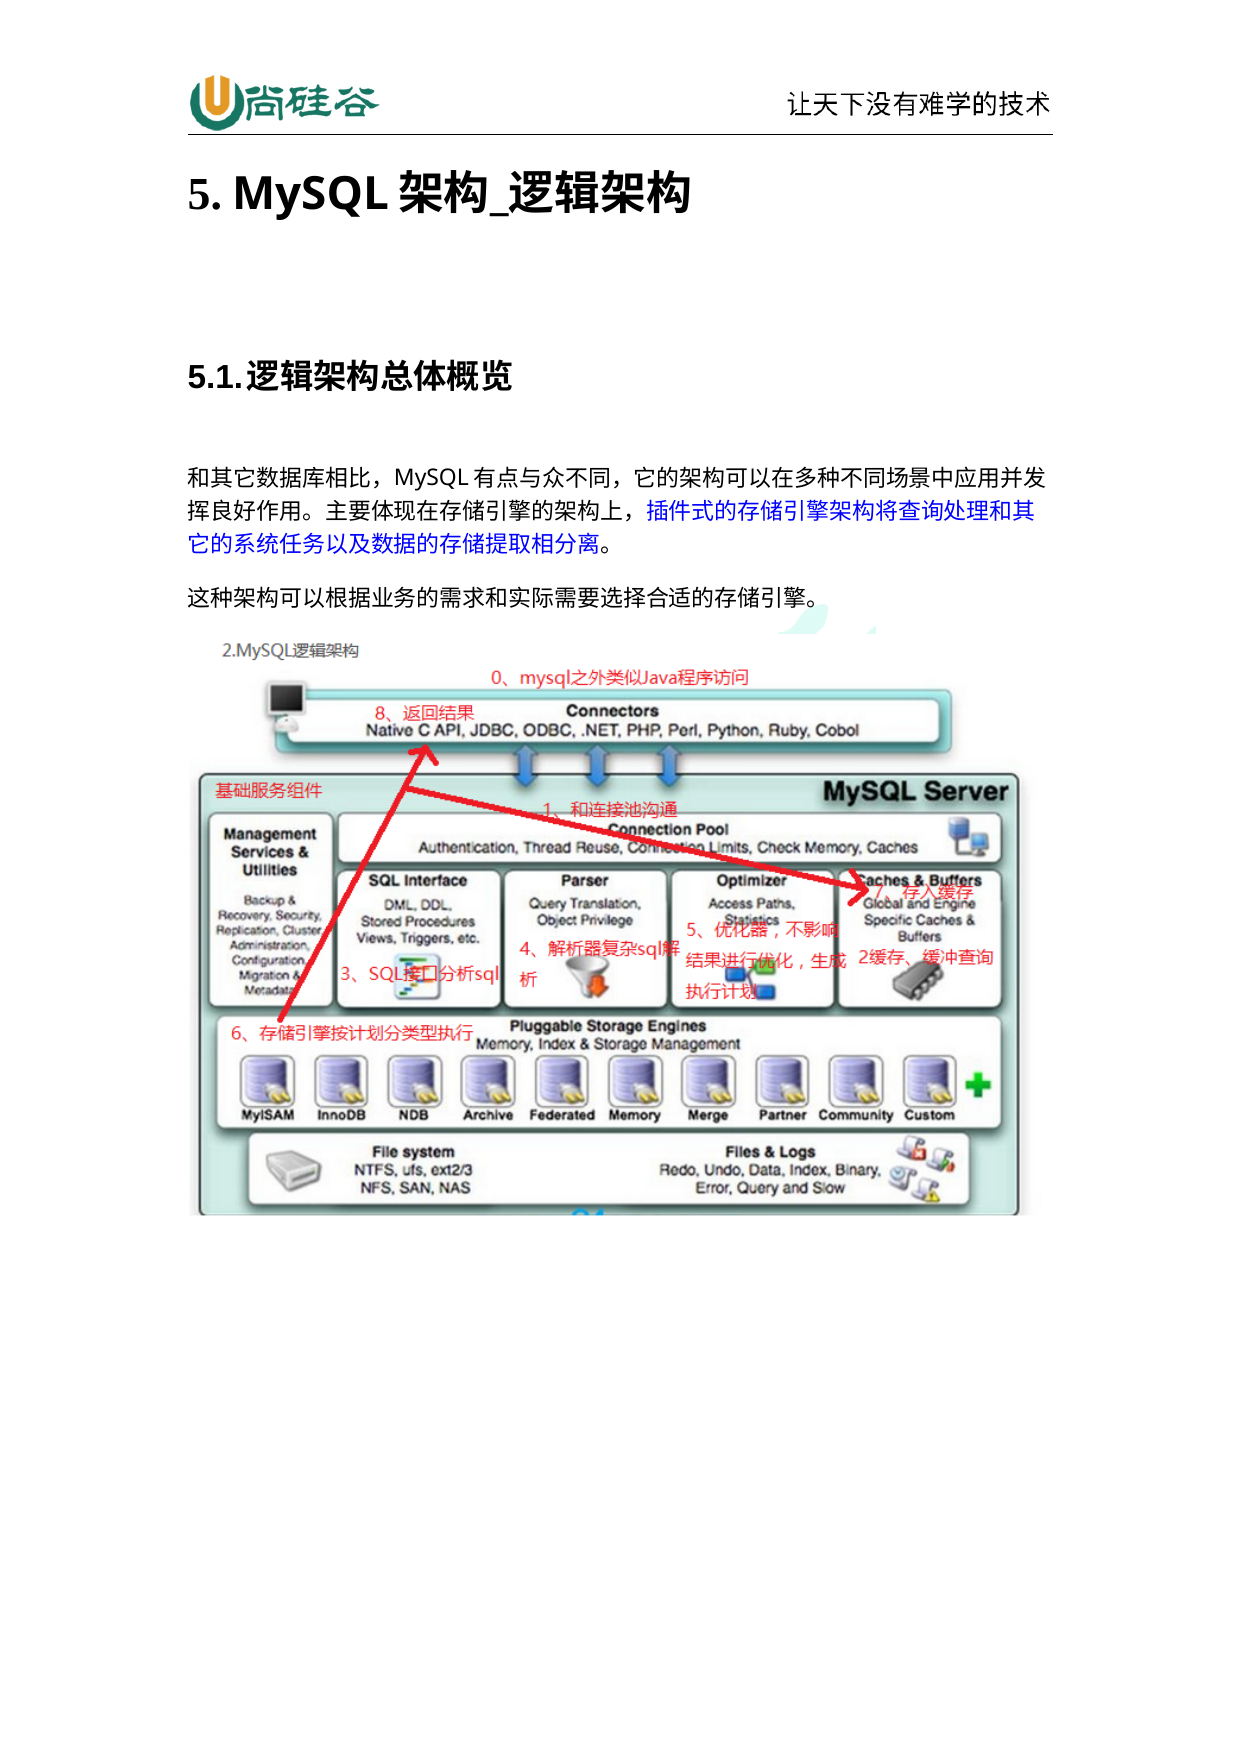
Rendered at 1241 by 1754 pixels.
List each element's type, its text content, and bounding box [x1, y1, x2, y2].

picture [187, 634, 1052, 1225]
text 这种架构可以根据业务的需求和实际需要选择合适的存储引擎。 [187, 580, 1053, 613]
subtitle MySQL架构_逻辑架构 [187, 156, 1053, 223]
text 和其它数据库相比，MySQL有点与众不同，它的架构可以在多种不同场景中应用并发挥良好作用。主要体现在存储引擎的架构上，插件式的存储引擎架构将查询处理和其它的系统任务以及数据的存储提取相分离。 [187, 460, 1053, 559]
picture [187, 73, 1053, 132]
subtitle 逻辑架构总体概览 [187, 350, 1053, 398]
